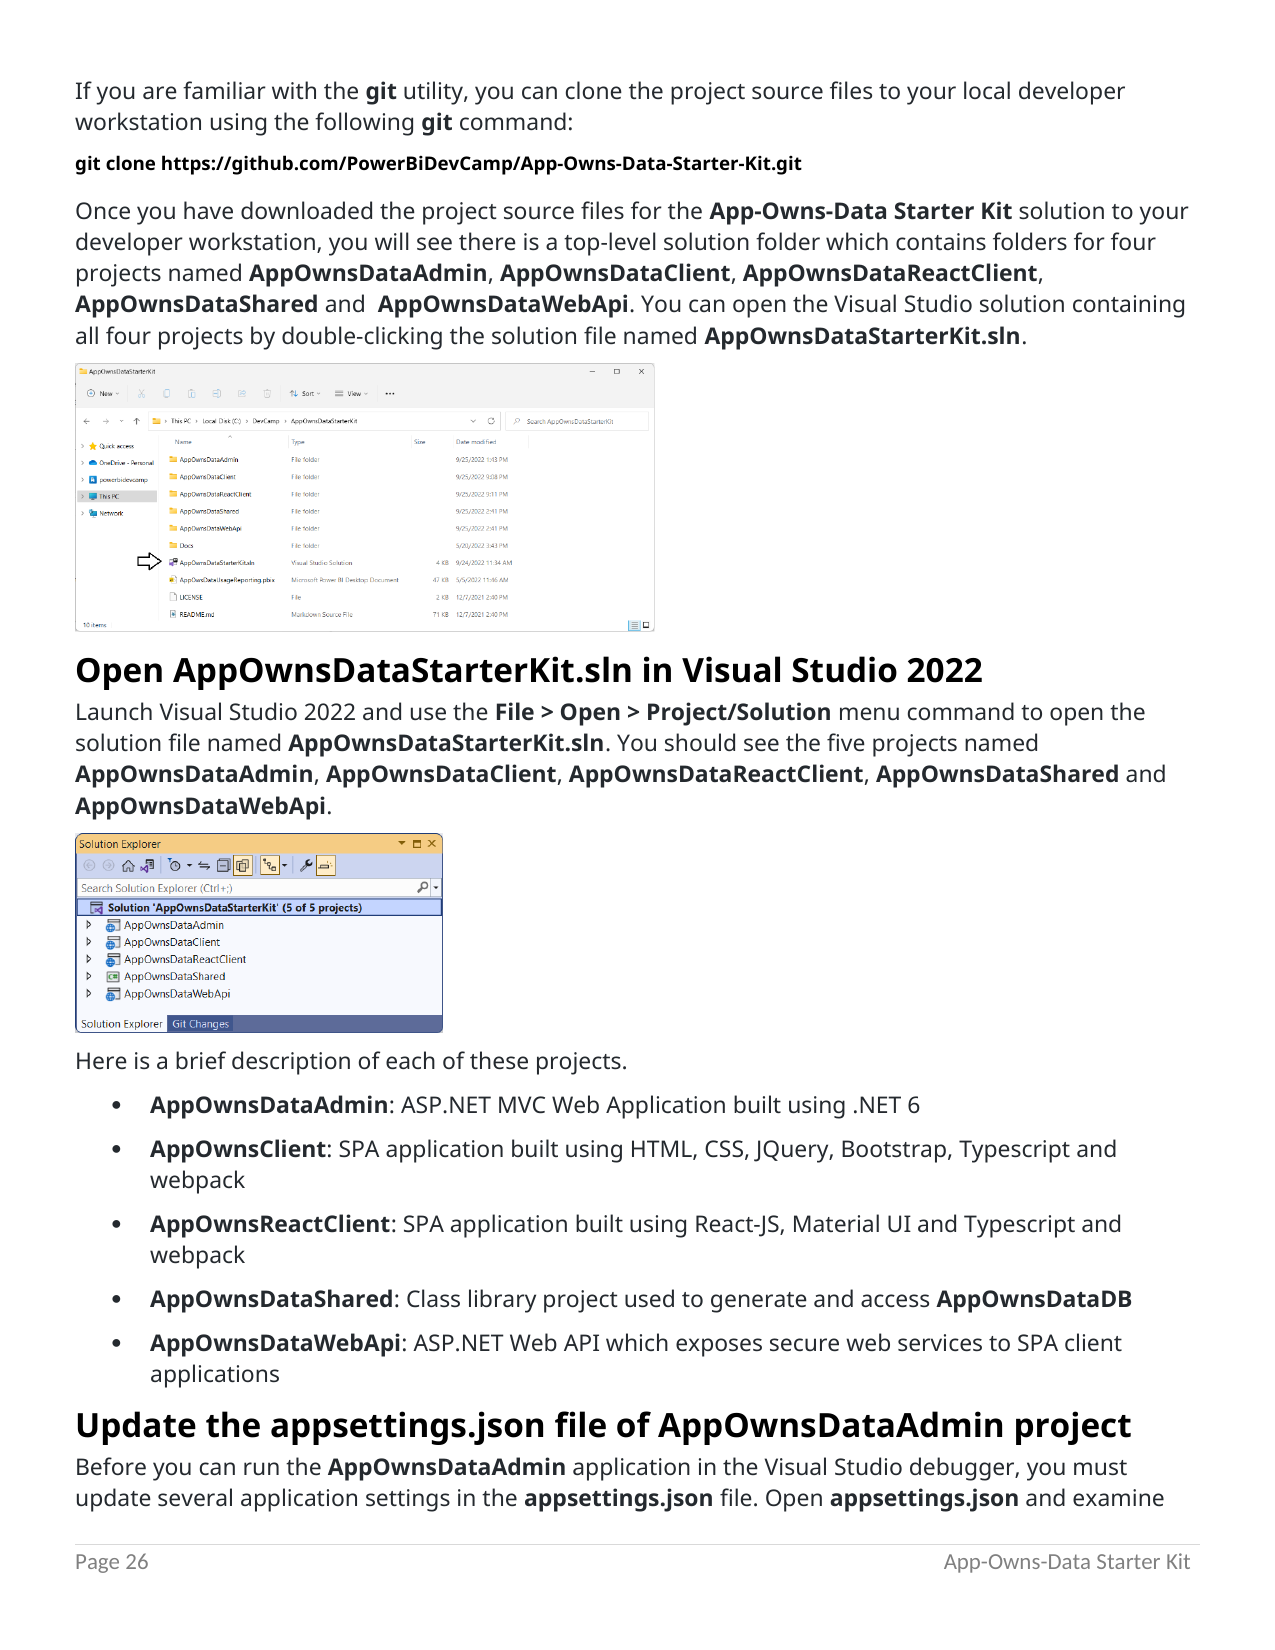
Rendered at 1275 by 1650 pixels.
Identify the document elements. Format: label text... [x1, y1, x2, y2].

subtitle Open AppOwnsDataStarterKit.sln in Visual Studio 2022 [75, 647, 1200, 692]
list AppOwnsDataShared: Class library project used to generate and access AppOwnsDataDB [112, 1283, 1200, 1314]
list AppOwnsReactClient: SPA application built using React-JS, Material UI and Typescript and webpack [112, 1208, 1200, 1270]
list AppOwnsDataWebApi: ASP.NET Web API which exposes secure web services to SPA client applications [112, 1326, 1200, 1389]
list AppOwnsDataAdmin: ASP.NET MVC Web Application built using .NET 6 [112, 1089, 1200, 1120]
text Launch Visual Studio 2022 and use the File > Open > Project/Solution menu command to open the solution file named AppOwnsDataStarterKit.sln. You should see the five projects named AppOwnsDataAdmin, AppOwnsDataClient, AppOwnsDataReactClient, AppOwnsDataShared and AppOwnsDataWebApi. [75, 696, 1200, 821]
text git clone https://github.com/PowerBiDevCamp/App-Owns-Data-Starter-Kit.git [75, 150, 1200, 176]
text Once you have downloaded the project source files for the App-Owns-Data Starter Kit solution to your developer workstation, you will see there is a top-level solution folder which contains folders for four projects named AppOwnsDataAdmin, AppOwnsDataClient, AppOwnsDataReactClient, AppOwnsDataShared and AppOwnsDataWebApi. You can open the Visual Studio solution containing all four projects by double-clicking the solution file named AppOwnsDataStarterKit.sln. [75, 195, 1200, 351]
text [75, 1450, 1200, 1513]
subtitle Update the appsettings.json file of AppOwnsDataAdmin project [75, 1401, 1200, 1447]
picture [75, 363, 657, 635]
text Here is a brief description of each of these projects. [75, 1045, 1200, 1076]
picture [75, 833, 443, 1033]
text If you are familiar with the git utility, you can clone the project source files to your local developer workstation using the following git command: [75, 75, 1200, 137]
list AppOwnsClient: SPA application built using HTML, CSS, JQuery, Bootstrap, Typescript and webpack [112, 1133, 1200, 1195]
